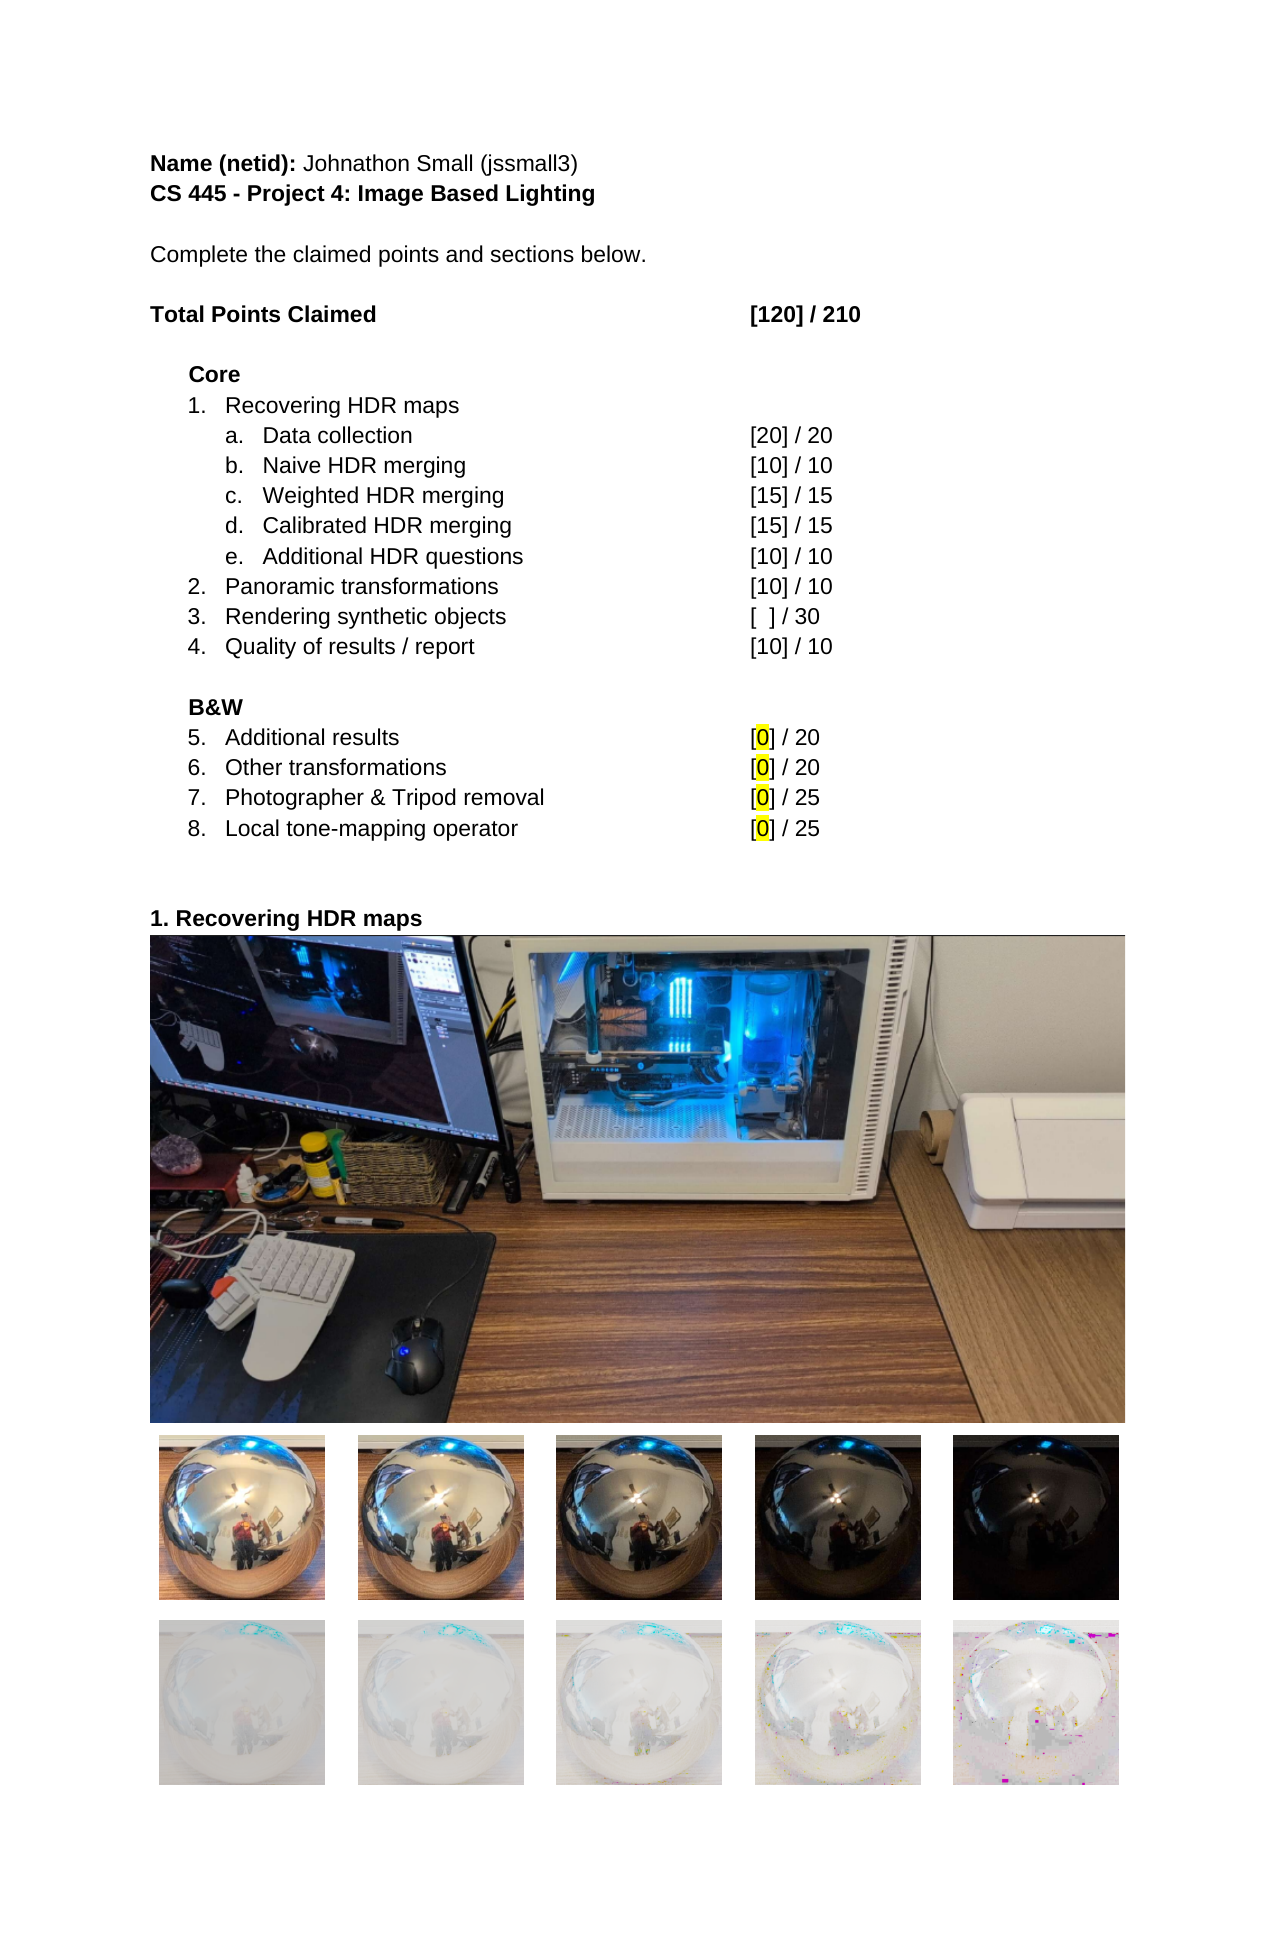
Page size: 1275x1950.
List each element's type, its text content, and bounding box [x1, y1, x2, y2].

list Data collection [20] / 20 [225, 422, 1125, 448]
text Core [150, 361, 1125, 388]
list Additional results [0] / 20 [187, 724, 756, 750]
text CS 445 - Project 4: Image Based Lighting [150, 180, 1125, 207]
list Panoramic transformations [10] / 10 [187, 573, 1125, 599]
list Photographer & Tripod removal [0] / 25 [769, 784, 1125, 811]
list Naive HDR merging [10] / 10 [225, 452, 1125, 478]
picture [150, 1426, 1125, 1608]
text B&W [150, 694, 1125, 720]
list Additional results [0] / 20 [769, 724, 1125, 750]
list Calibrated HDR merging [15] / 15 [225, 512, 1125, 539]
picture [150, 935, 1125, 1423]
text Complete the claimed points and sections below. [150, 241, 1125, 267]
list Additional HDR questions [10] / 10 [225, 543, 1125, 569]
list Other transformations [0] / 20 [769, 754, 1125, 781]
list Photographer & Tripod removal [0] / 25 [187, 784, 756, 811]
list Weighted HDR merging [15] / 15 [225, 482, 1125, 509]
text 1. Recovering HDR maps [150, 905, 1125, 932]
list Local tone-mapping operator [0] / 25 [187, 814, 1125, 841]
text Total Points Claimed [120] / 210 [150, 301, 1125, 327]
list Recovering HDR maps [187, 392, 1125, 418]
picture [150, 1611, 1125, 1793]
list Quality of results / report [10] / 10 [187, 633, 1125, 660]
list Rendering synthetic objects [ ] / 30 [187, 603, 1125, 629]
list Other transformations [0] / 20 [187, 754, 756, 781]
text Name (netid): Johnathon Small (jssmall3) [150, 150, 1125, 176]
